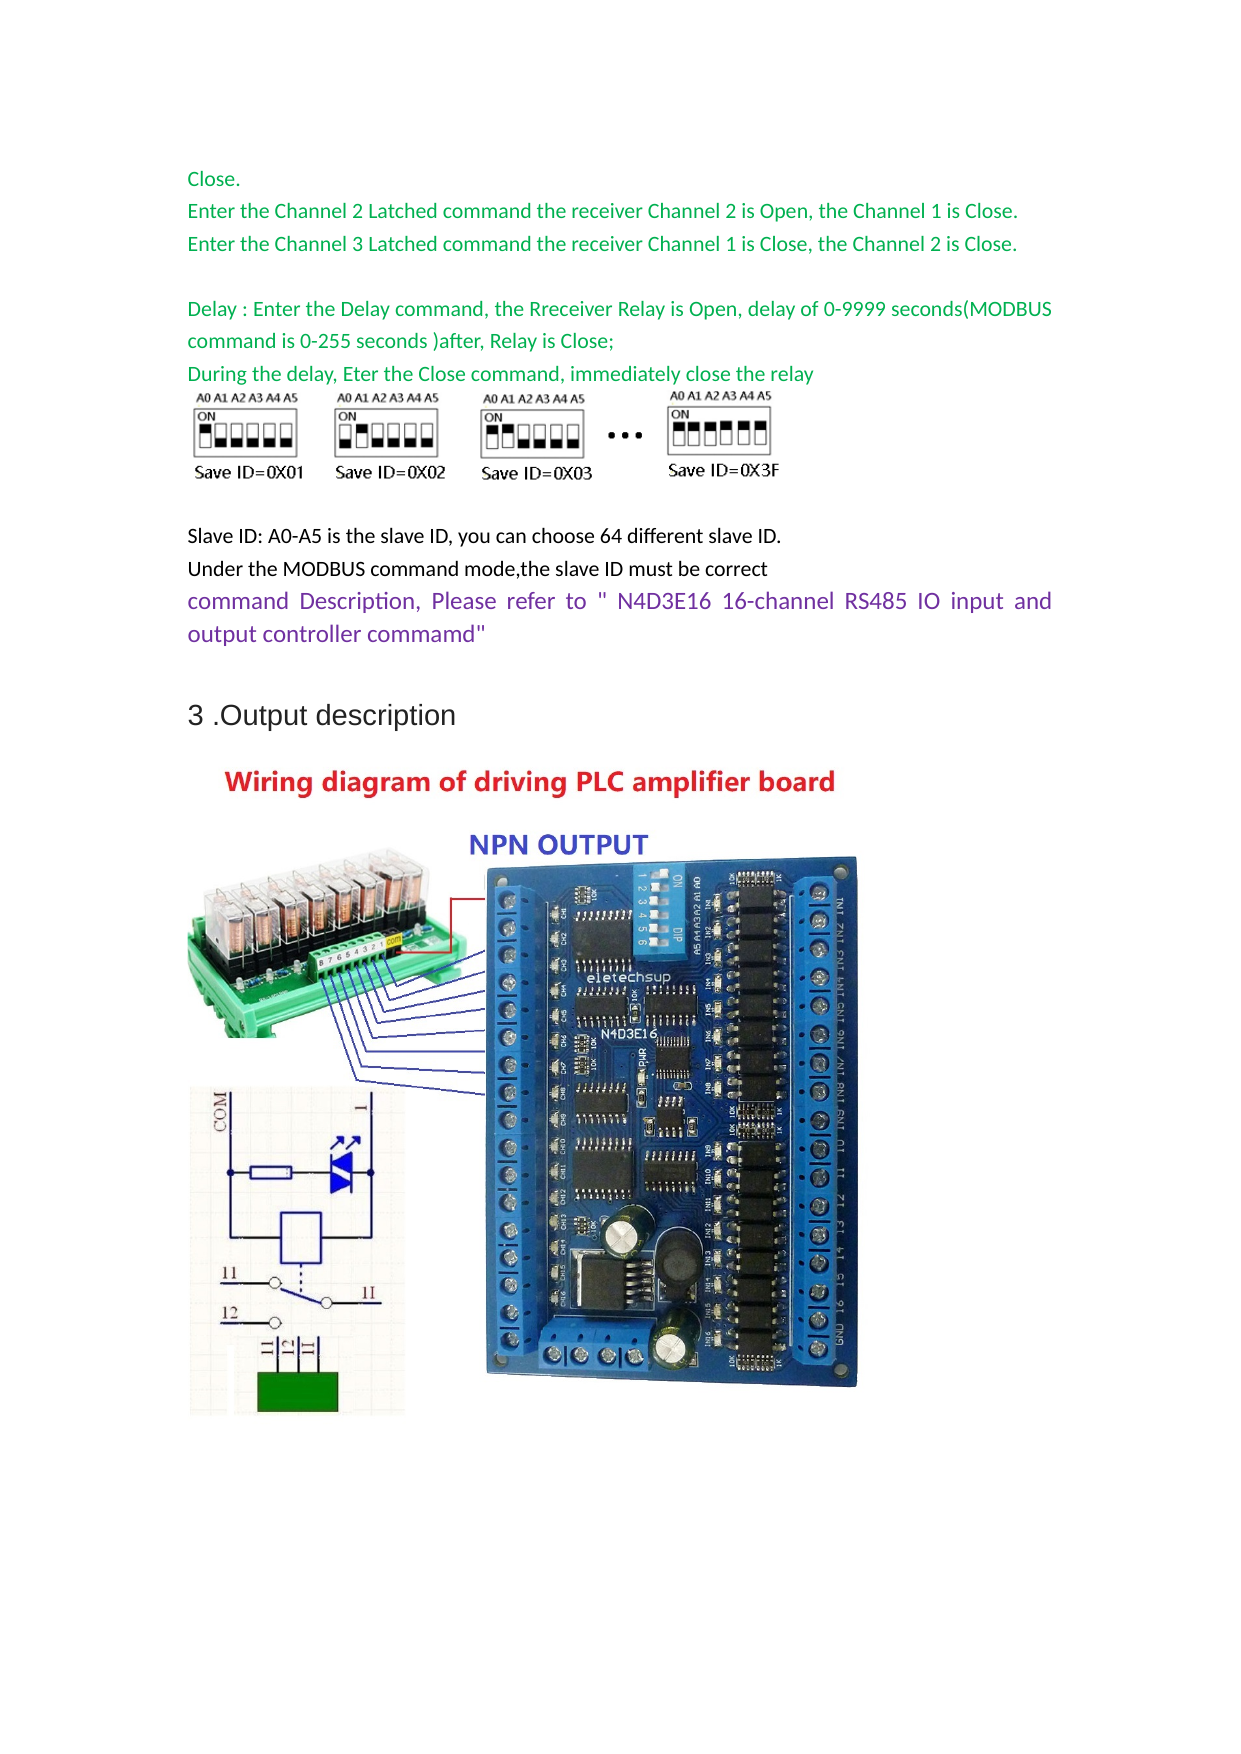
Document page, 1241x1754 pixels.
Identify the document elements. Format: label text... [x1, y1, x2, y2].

picture [187, 389, 788, 488]
text Enter the Channel 3 Latched command the receiver Channel 1 is Close, the Channel 2 is Close. [187, 227, 1053, 259]
text command Description, Please refer to " N4D3E16 16-channel RS485 IO input and output controller commamd" [187, 584, 1053, 649]
picture [187, 747, 871, 1430]
text Enter the Channel 2 Latched command the receiver Channel 2 is Open, the Channel 1 is Close. [187, 194, 1053, 227]
text 3 .Output description [187, 682, 1053, 747]
text During the delay, Eter the Close command, immediately close the relay [187, 357, 1053, 389]
text Slave ID: A0-A5 is the slave ID, you can choose 64 different slave ID. [187, 519, 1053, 552]
text Under the MODBUS command mode,the slave ID must be correct [187, 552, 1053, 584]
text Delay : Enter the Delay command, the Rreceiver Relay is Open, delay of 0-9999 seconds(MODBUS command is 0-255 seconds )after, Relay is Close; [187, 292, 1053, 357]
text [187, 162, 1053, 194]
